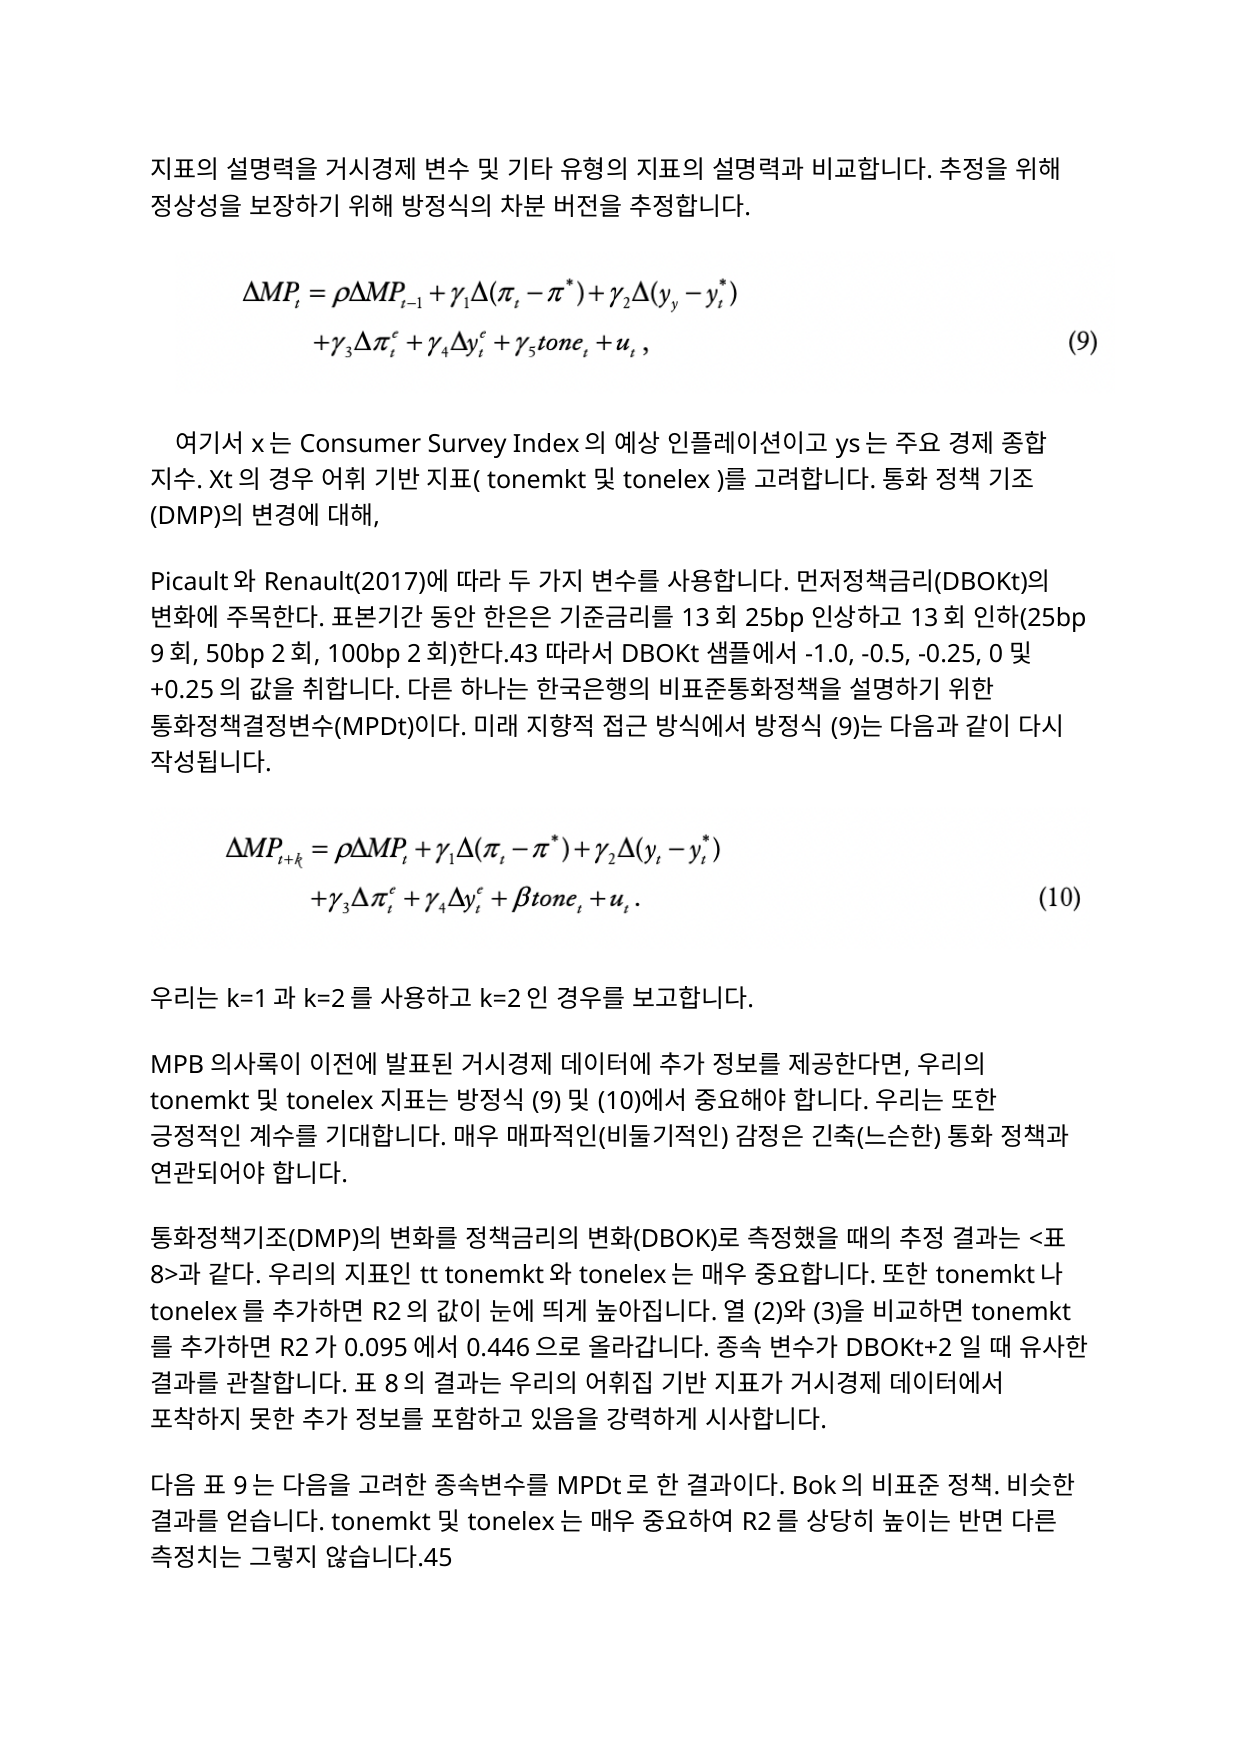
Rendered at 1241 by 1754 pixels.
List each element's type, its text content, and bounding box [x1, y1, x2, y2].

text 통화정책기조(DMP)의 변화를 정책금리의 변화(DBOK)로 측정했을 때의 추정 결과는 <표 8>과 같다. 우리의 지표인 tt tonemkt와 tonelex는 매우 중요합니다. 또한 tonemkt나 tonelex를 추가하면 R2의 값이 눈에 띄게 높아집니다. 열 (2)와 (3)을 비교하면 tonemkt를 추가하면 R2가 0.095에서 0.446으로 올라갑니다. 종속 변수가 DBOKt+2 일 때 유사한 결과를 관찰합니다. 표 8의 결과는 우리의 어휘집 기반 지표가 거시경제 데이터에서 포착하지 못한 추가 정보를 포함하고 있음을 강력하게 시사합니다. [150, 1218, 1090, 1436]
picture [150, 807, 1091, 950]
text Picault와 Renault(2017)에 따라 두 가지 변수를 사용합니다. 먼저정책금리(DBOKt)의 변화에 주목한다. 표본기간 동안 한은은 기준금리를 13회 25bp 인상하고 13회 인하(25bp 9회, 50bp 2회, 100bp 2회)한다.43 따라서 DBOKt 샘플에서 -1.0, -0.5, -0.25, 0 및 +0.25의 값을 취합니다. 다른 하나는 한국은행의 비표준통화정책을 설명하기 위한 통화정책결정변수(MPDt)이다. 미래 지향적 접근 방식에서 방정식 (9)는 다음과 같이 다시 작성됩니다. [150, 561, 1090, 778]
text MPB 의사록이 이전에 발표된 거시경제 데이터에 추가 정보를 제공한다면, 우리의 tonemkt 및 tonelex 지표는 방정식 (9) 및 (10)에서 중요해야 합니다. 우리는 또한 긍정적인 계수를 기대합니다. 매우 매파적인(비둘기적인) 감정은 긴축(느슨한) 통화 정책과 연관되어야 합니다. [150, 1044, 1090, 1189]
text 다음 표 9는 다음을 고려한 종속변수를 MPDt로 한 결과이다. Bok의 비표준 정책. 비슷한 결과를 얻습니다. tonemkt 및 tonelex는 매우 중요하여 R2를 상당히 높이는 반면 다른 측정치는 그렇지 않습니다.45 [150, 1465, 1090, 1574]
text 우리는 k=1과 k=2를 사용하고 k=2인 경우를 보고합니다. [150, 979, 1090, 1015]
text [150, 150, 1090, 222]
text 여기서 x는 Consumer Survey Index의 예상 인플레이션이고 ys는 주요 경제 종합 지수. Xt의 경우 어휘 기반 지표( tonemkt 및 tonelex )를 고려합니다. 통화 정책 기조(DMP)의 변경에 대해, [150, 423, 1090, 532]
picture [175, 251, 1116, 394]
